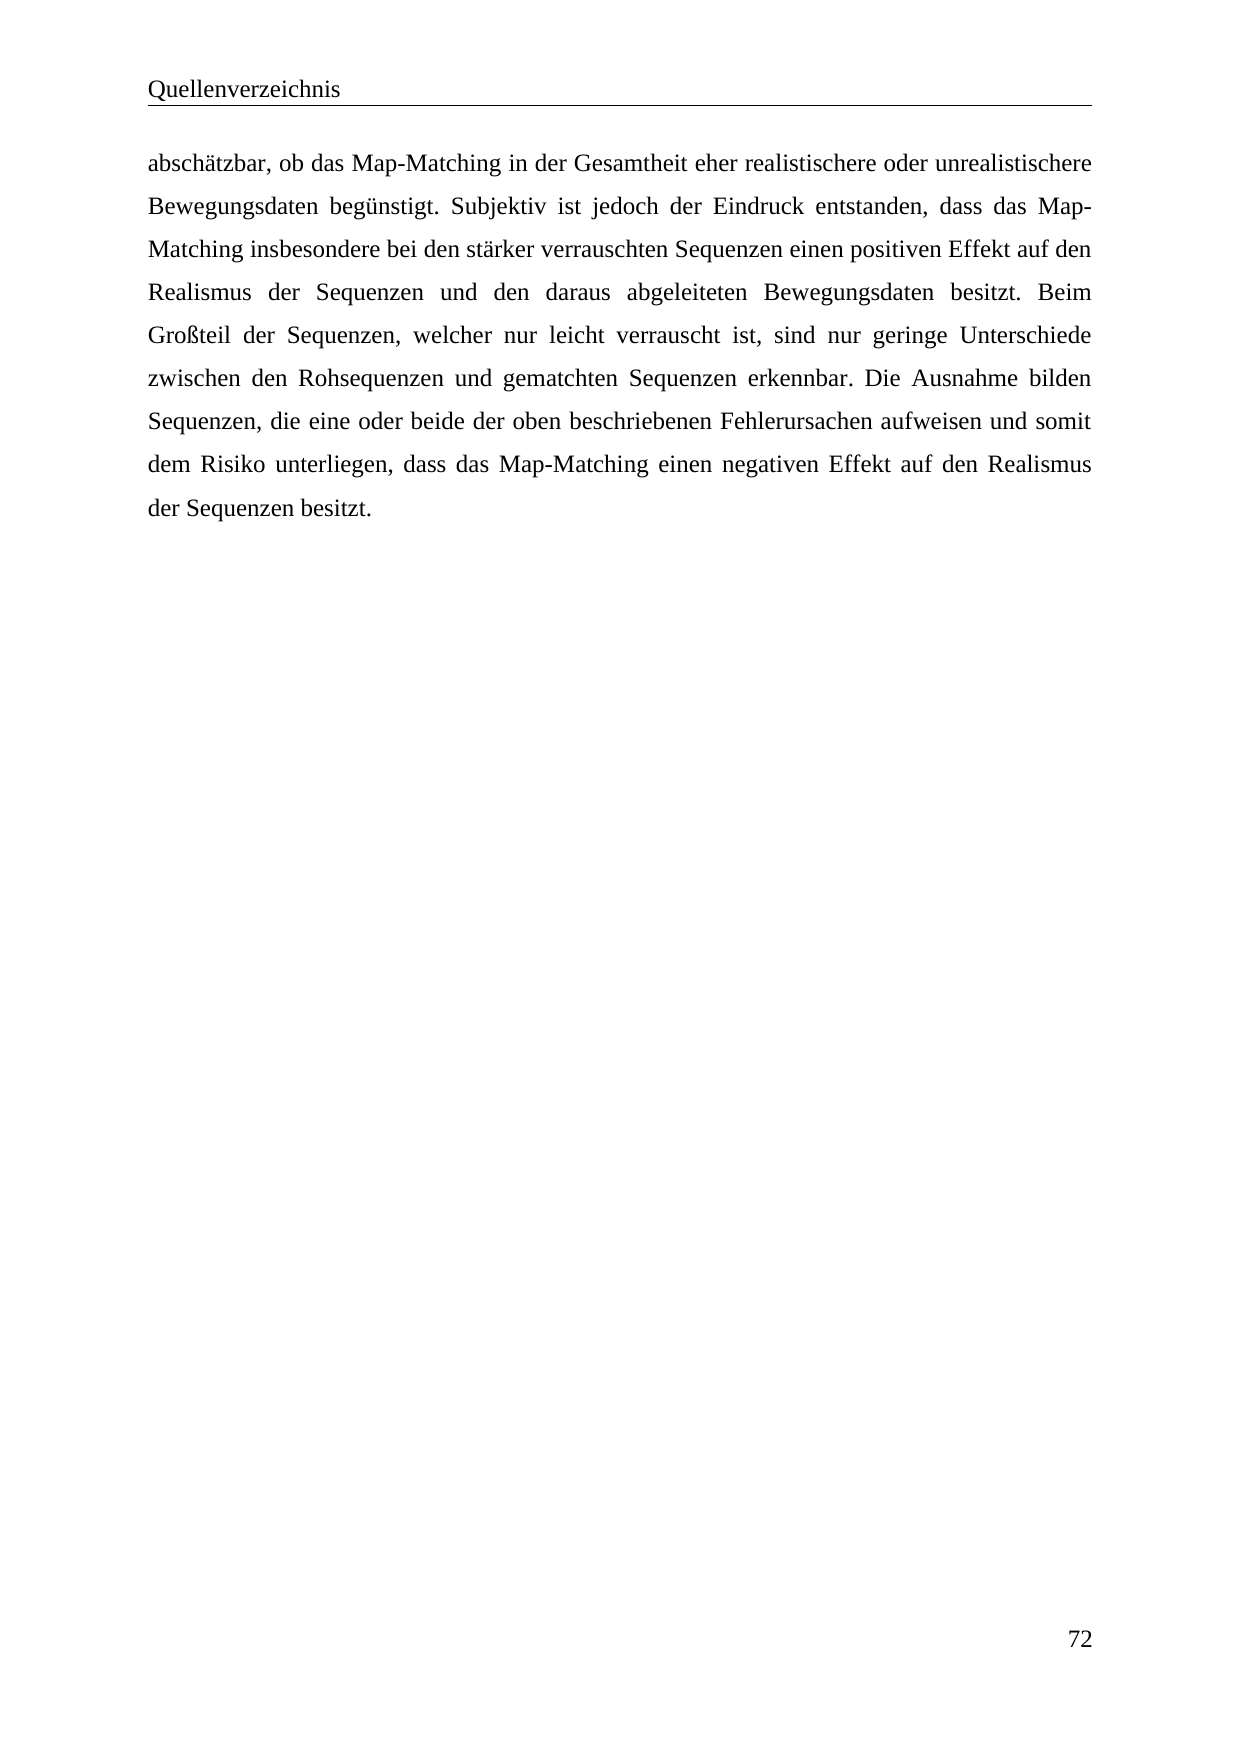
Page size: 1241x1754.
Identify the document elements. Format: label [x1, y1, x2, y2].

text [148, 148, 1092, 521]
